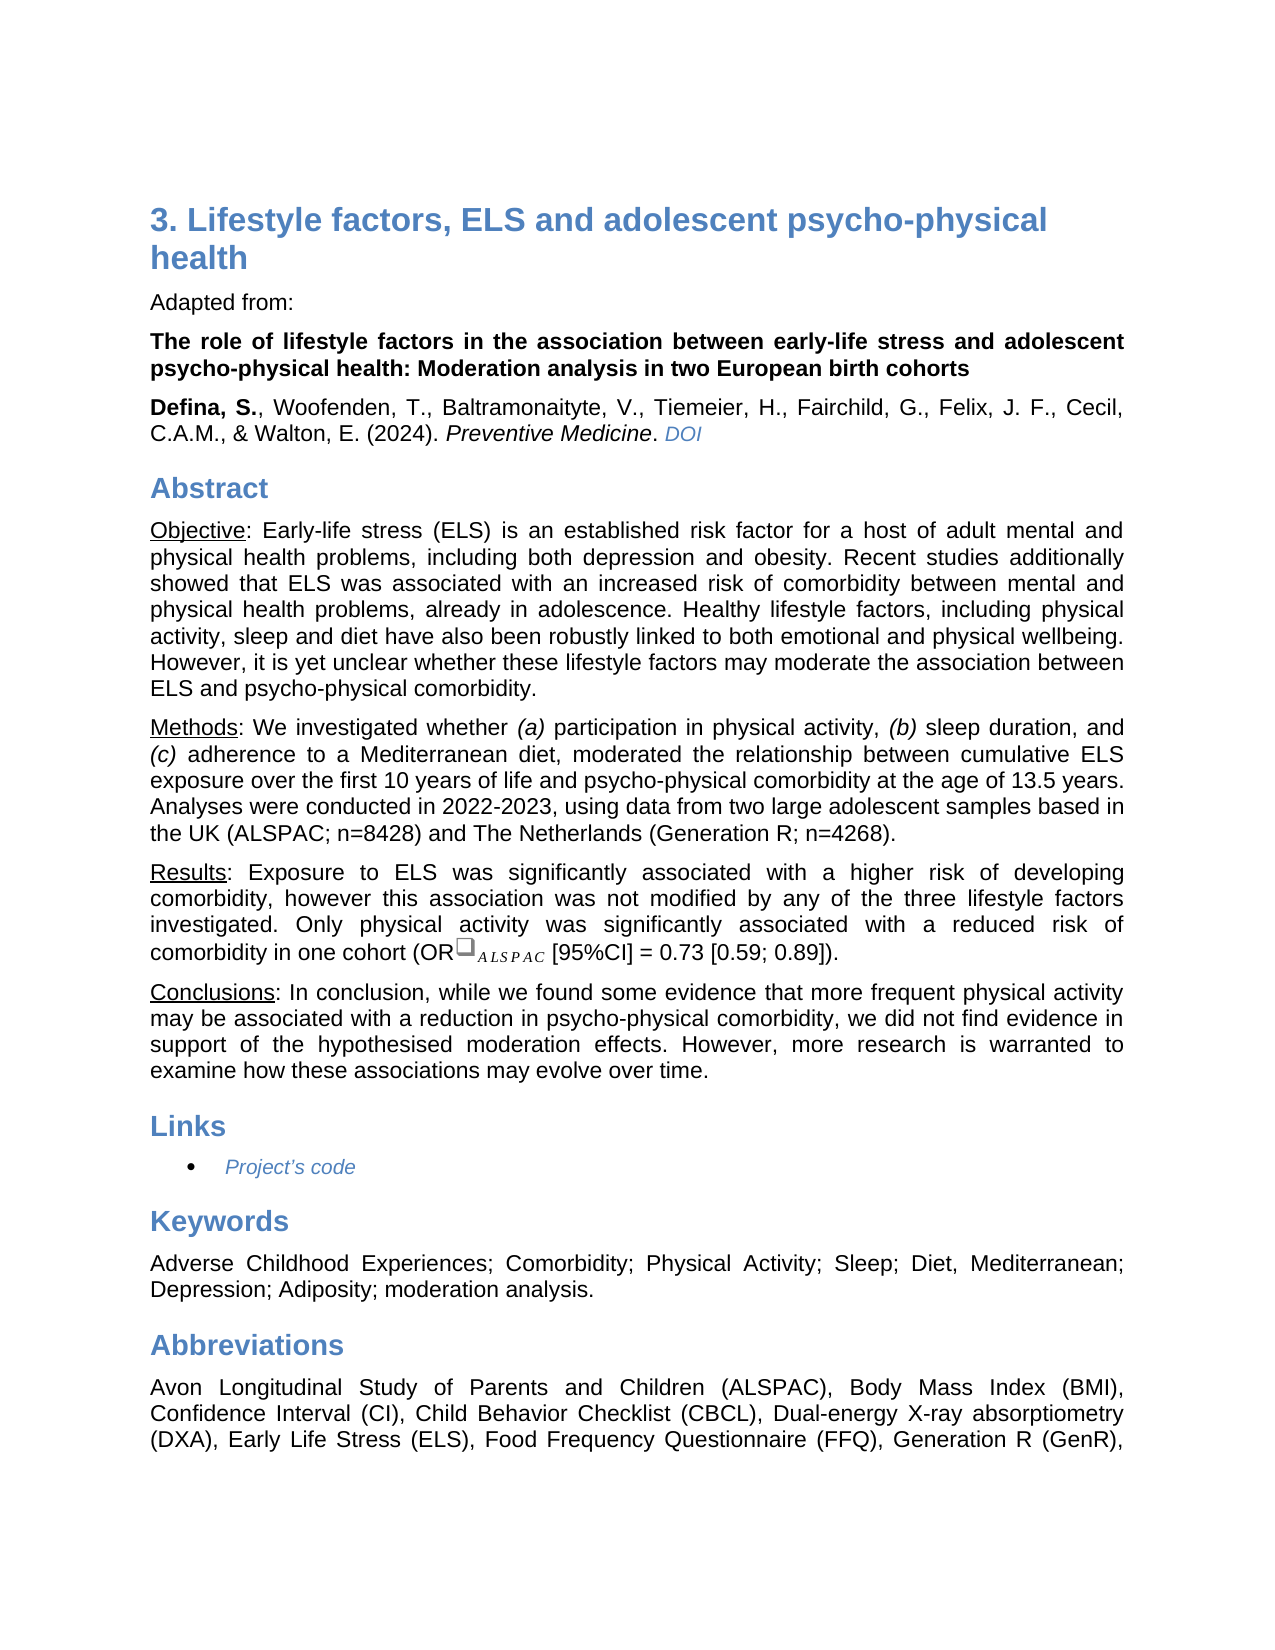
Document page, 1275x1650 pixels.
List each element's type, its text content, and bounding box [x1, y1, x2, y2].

list Project’s code [187, 1155, 1125, 1179]
text The role of lifestyle factors in the association between early-life stress and adolescent psycho-physical health: Moderation analysis in two European birth cohorts [150, 328, 1125, 381]
text Results: Exposure to ELS was significantly associated with a higher risk of developing comorbidity, however this association was not modified by any of the three lifestyle factors investigated. Only physical activity was significantly associated with a reduced risk of comorbidity in one cohort (OR [95%CI] = 0.73 [0.59; 0.89]). [150, 858, 1125, 966]
subtitle Abstract [150, 471, 1125, 505]
text Methods: We investigated whether (a) participation in physical activity, (b) sleep duration, and (c) adherence to a Mediterranean diet, moderated the relationship between cumulative ELS exposure over the first 10 years of life and psycho-physical comorbidity at the age of 13.5 years. Analyses were conducted in 2022-2023, using data from two large adolescent samples based in the UK (ALSPAC; n=8428) and The Netherlands (Generation R; n=4268). [150, 714, 1125, 846]
subtitle Keywords [150, 1204, 1125, 1237]
subtitle Abbreviations [150, 1328, 1125, 1361]
text Defina, S., Woofenden, T., Baltramonaityte, V., Tiemeier, H., Fairchild, G., Felix, J. F., Cecil, C.A.M., & Walton, E. (2024). Preventive Medicine. DOI [150, 393, 1125, 446]
text Conclusions: In conclusion, while we found some evidence that more frequent physical activity may be associated with a reduction in psycho-physical comorbidity, we did not find evidence in support of the hypothesised moderation effects. However, more research is warranted to examine how these associations may evolve over time. [150, 978, 1125, 1084]
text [150, 1374, 1125, 1453]
subtitle 3. Lifestyle factors, ELS and adolescent psycho-physical health [150, 200, 1125, 277]
subtitle Links [150, 1109, 1125, 1142]
text Objective: Early-life stress (ELS) is an established risk factor for a host of adult mental and physical health problems, including both depression and obesity. Recent studies additionally showed that ELS was associated with an increased risk of comorbidity between mental and physical health problems, already in adolescence. Healthy lifestyle factors, including physical activity, sleep and diet have also been robustly linked to both emotional and physical wellbeing. However, it is yet unclear whether these lifestyle factors may moderate the association between ELS and psycho-physical comorbidity. [150, 517, 1125, 702]
text Adverse Childhood Experiences; Comorbidity; Physical Activity; Sleep; Diet, Mediterranean; Depression; Adiposity; moderation analysis. [150, 1250, 1125, 1303]
text Adapted from: [150, 289, 1125, 316]
